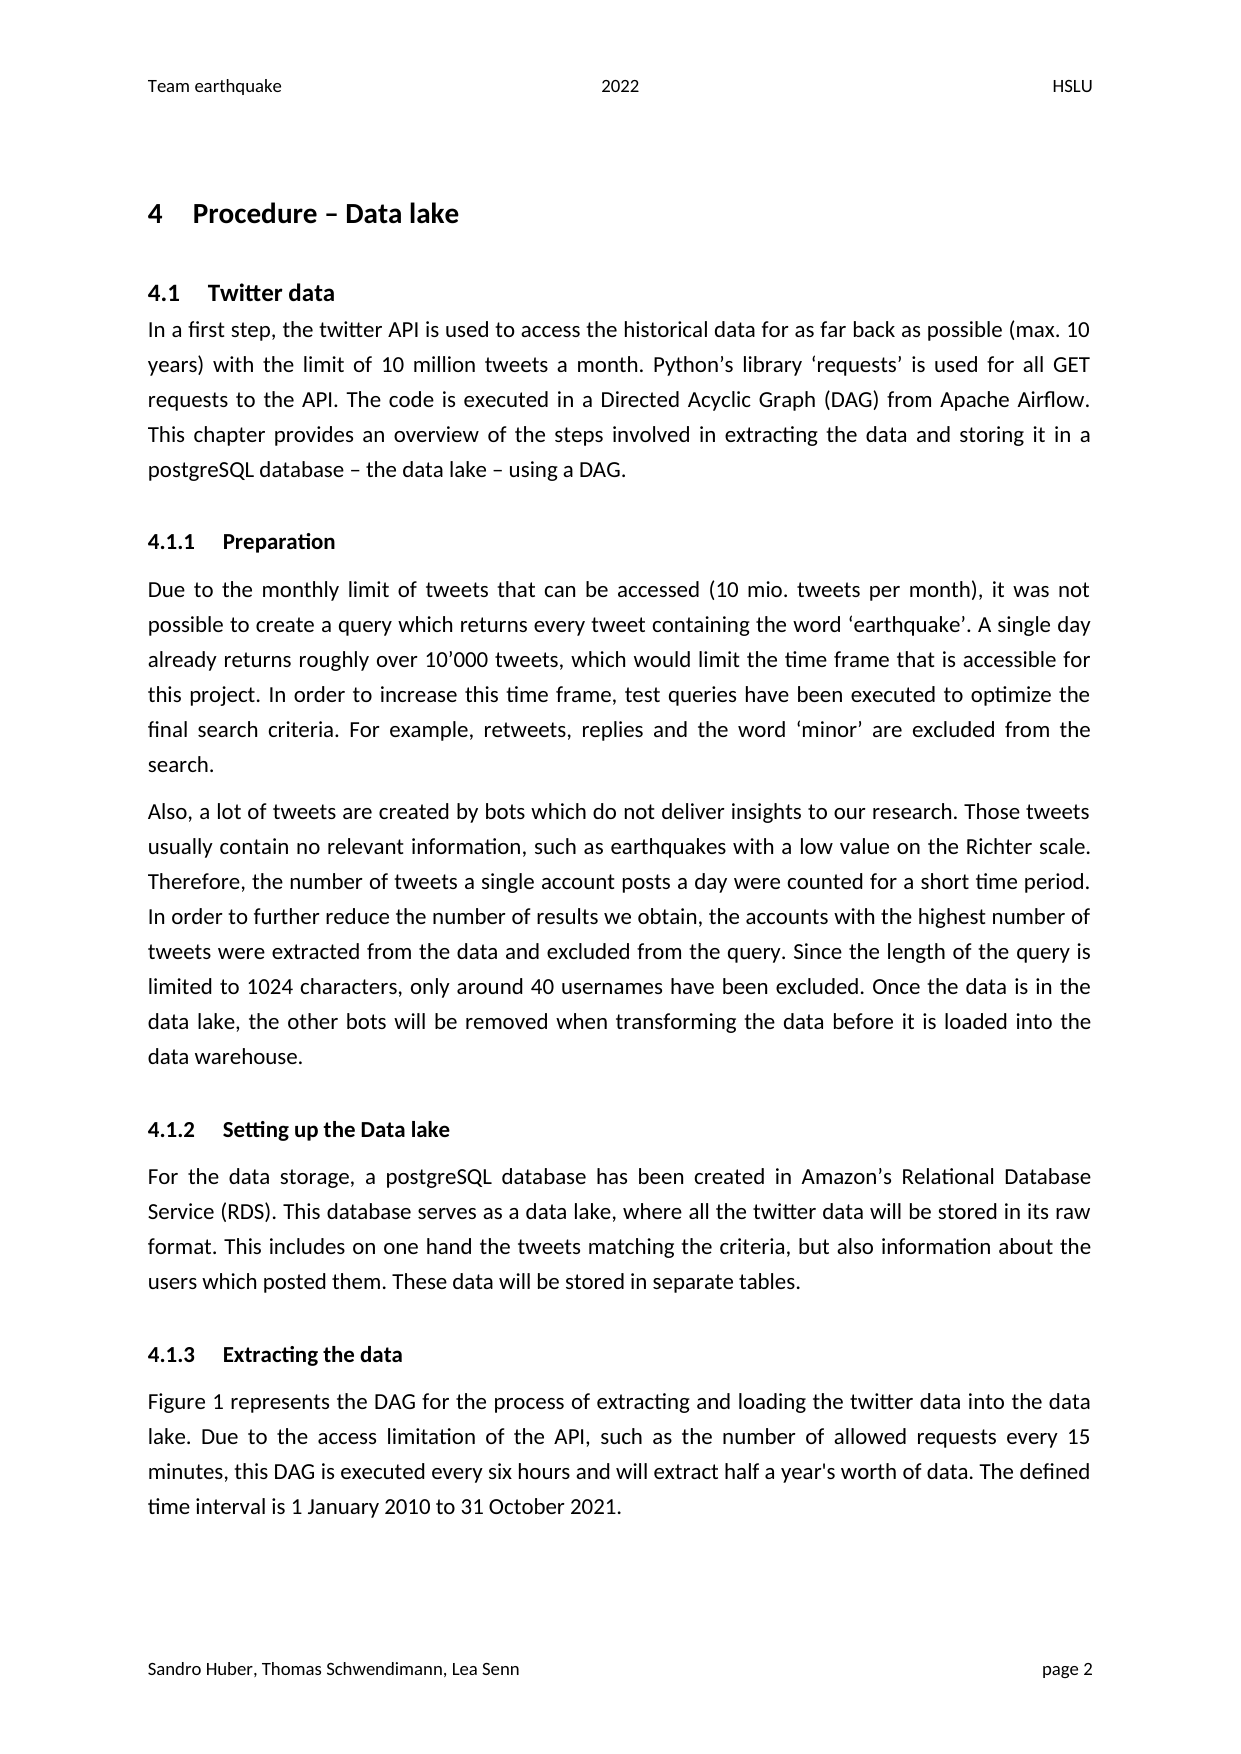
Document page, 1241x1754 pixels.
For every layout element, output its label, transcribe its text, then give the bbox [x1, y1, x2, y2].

text Figure 1 represents the DAG for the process of extracting and loading the twitter data into the data lake. Due to the access limitation of the API, such as the number of allowed requests every 15 minutes, this DAG is executed every six hours and will extract half a year's worth of data. The defined time interval is 1 January 2010 to 31 October 2021. [148, 1387, 1093, 1521]
subtitle Setting up the Data lake [148, 1115, 1093, 1143]
subtitle Procedure – Data lake [148, 195, 1093, 231]
subtitle Preparation [148, 527, 1093, 556]
subtitle Extracting the data [148, 1340, 1093, 1368]
subtitle Twitter data [148, 277, 1093, 307]
text Due to the monthly limit of tweets that can be accessed (10 mio. tweets per month), it was not possible to create a query which returns every tweet containing the word ‘earthquake’. A single day already returns roughly over 10’000 tweets, which would limit the time frame that is accessible for this project. In order to increase this time frame, test queries have been executed to optimize the final search criteria. For example, retweets, replies and the word ‘minor’ are excluded from the search. [148, 575, 1093, 778]
text Also, a lot of tweets are created by bots which do not deliver insights to our research. Those tweets usually contain no relevant information, such as earthquakes with a low value on the Richter scale. Therefore, the number of tweets a single account posts a day were counted for a short time period. In order to further reduce the number of results we obtain, the accounts with the highest number of tweets were extracted from the data and excluded from the query. Since the length of the query is limited to 1024 characters, only around 40 usernames have been excluded. Once the data is in the data lake, the other bots will be removed when transforming the data before it is loaded into the data warehouse. [148, 797, 1093, 1071]
text For the data storage, a postgreSQL database has been created in Amazon’s Relational Database Service (RDS). This database serves as a data lake, where all the twitter data will be stored in its raw format. This includes on one hand the tweets matching the criteria, but also information about the users which posted them. These data will be stored in separate tables. [148, 1162, 1093, 1296]
text In a first step, the twitter API is used to access the historical data for as far back as possible (max. 10 years) with the limit of 10 million tweets a month. Python’s library ‘requests’ is used for all GET requests to the API. The code is executed in a Directed Acyclic Graph (DAG) from Apache Airflow. This chapter provides an overview of the steps involved in extracting the data and storing it in a postgreSQL database – the data lake – using a DAG. [148, 315, 1093, 483]
